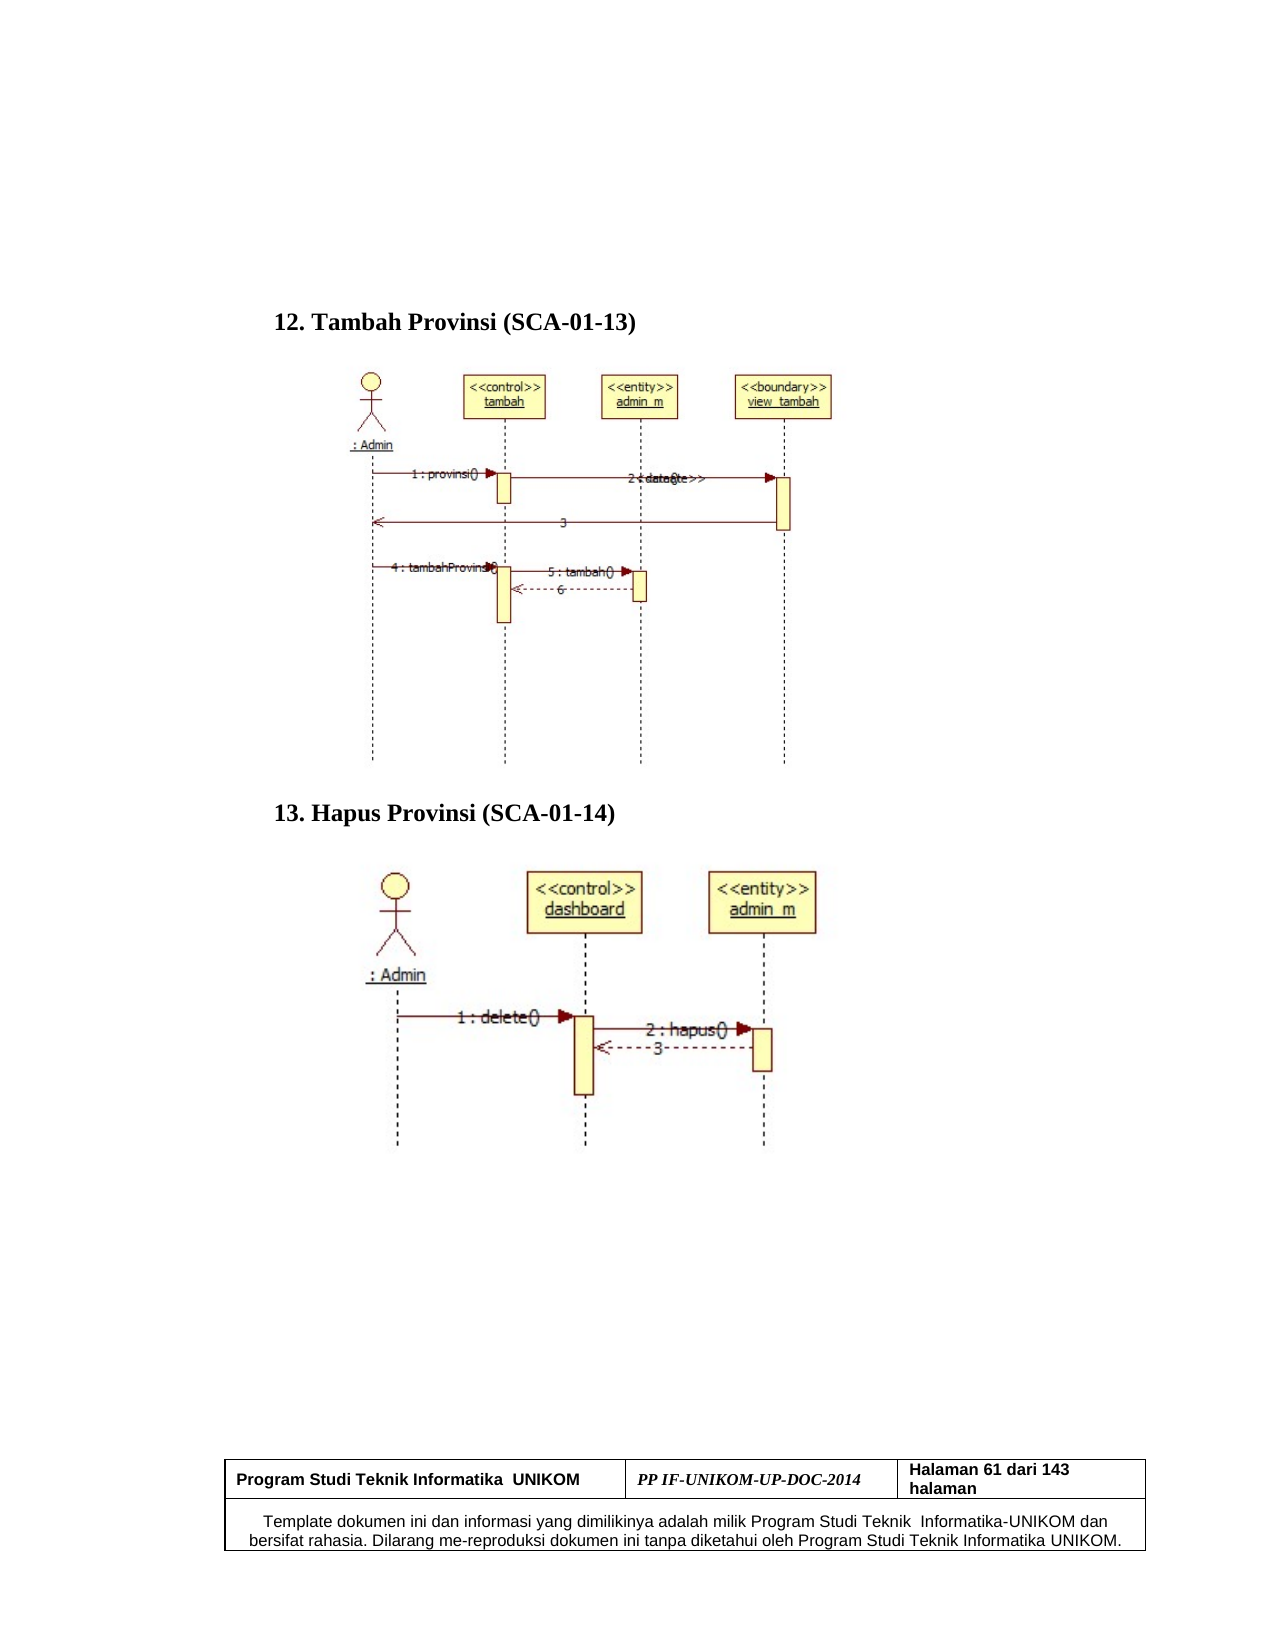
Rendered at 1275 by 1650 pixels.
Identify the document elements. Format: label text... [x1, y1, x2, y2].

picture [311, 840, 848, 1179]
list Hapus Provinsi (SCA-01-14) [274, 798, 1098, 826]
list Tambah Provinsi (SCA-01-13) [274, 307, 1098, 335]
picture [311, 349, 854, 786]
